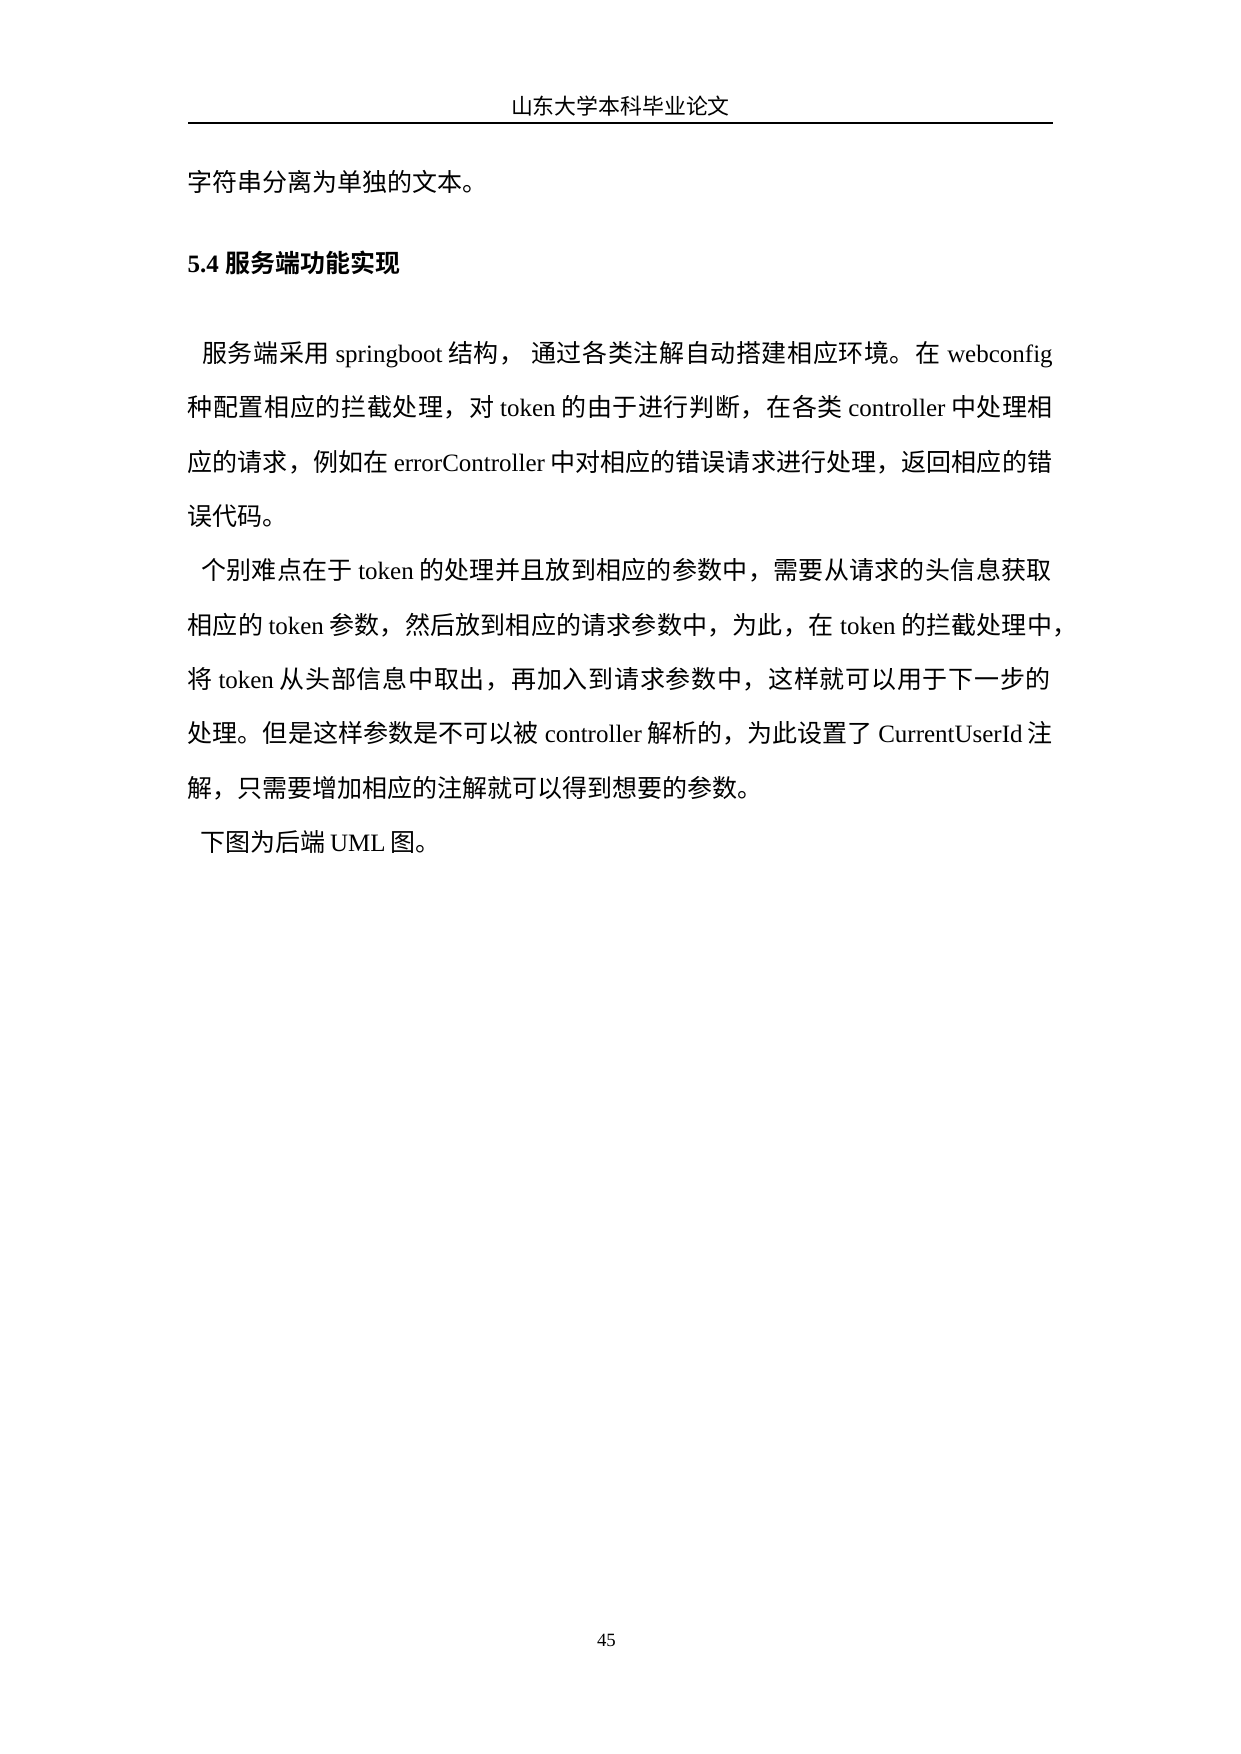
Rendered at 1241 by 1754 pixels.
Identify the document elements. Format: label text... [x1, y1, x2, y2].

subtitle 5.4 服务端功能实现 [187, 243, 1053, 280]
text 个别难点在于token的处理并且放到相应的参数中，需要从请求的头信息获取相应的token参数，然后放到相应的请求参数中，为此，在token的拦截处理中，将token从头部信息中取出，再加入到请求参数中，这样就可以用于下一步的处理。但是这样参数是不可以被controller解析的，为此设置了CurrentUserId注解，只需要增加相应的注解就可以得到想要的参数。 [187, 551, 1053, 804]
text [187, 162, 1053, 198]
text 服务端采用springboot结构， 通过各类注解自动搭建相应环境。在webconfig种配置相应的拦截处理，对token的由于进行判断，在各类controller中处理相应的请求，例如在errorController中对相应的错误请求进行处理，返回相应的错误代码。 [187, 333, 1053, 533]
text 下图为后端UML图。 [187, 823, 1053, 859]
